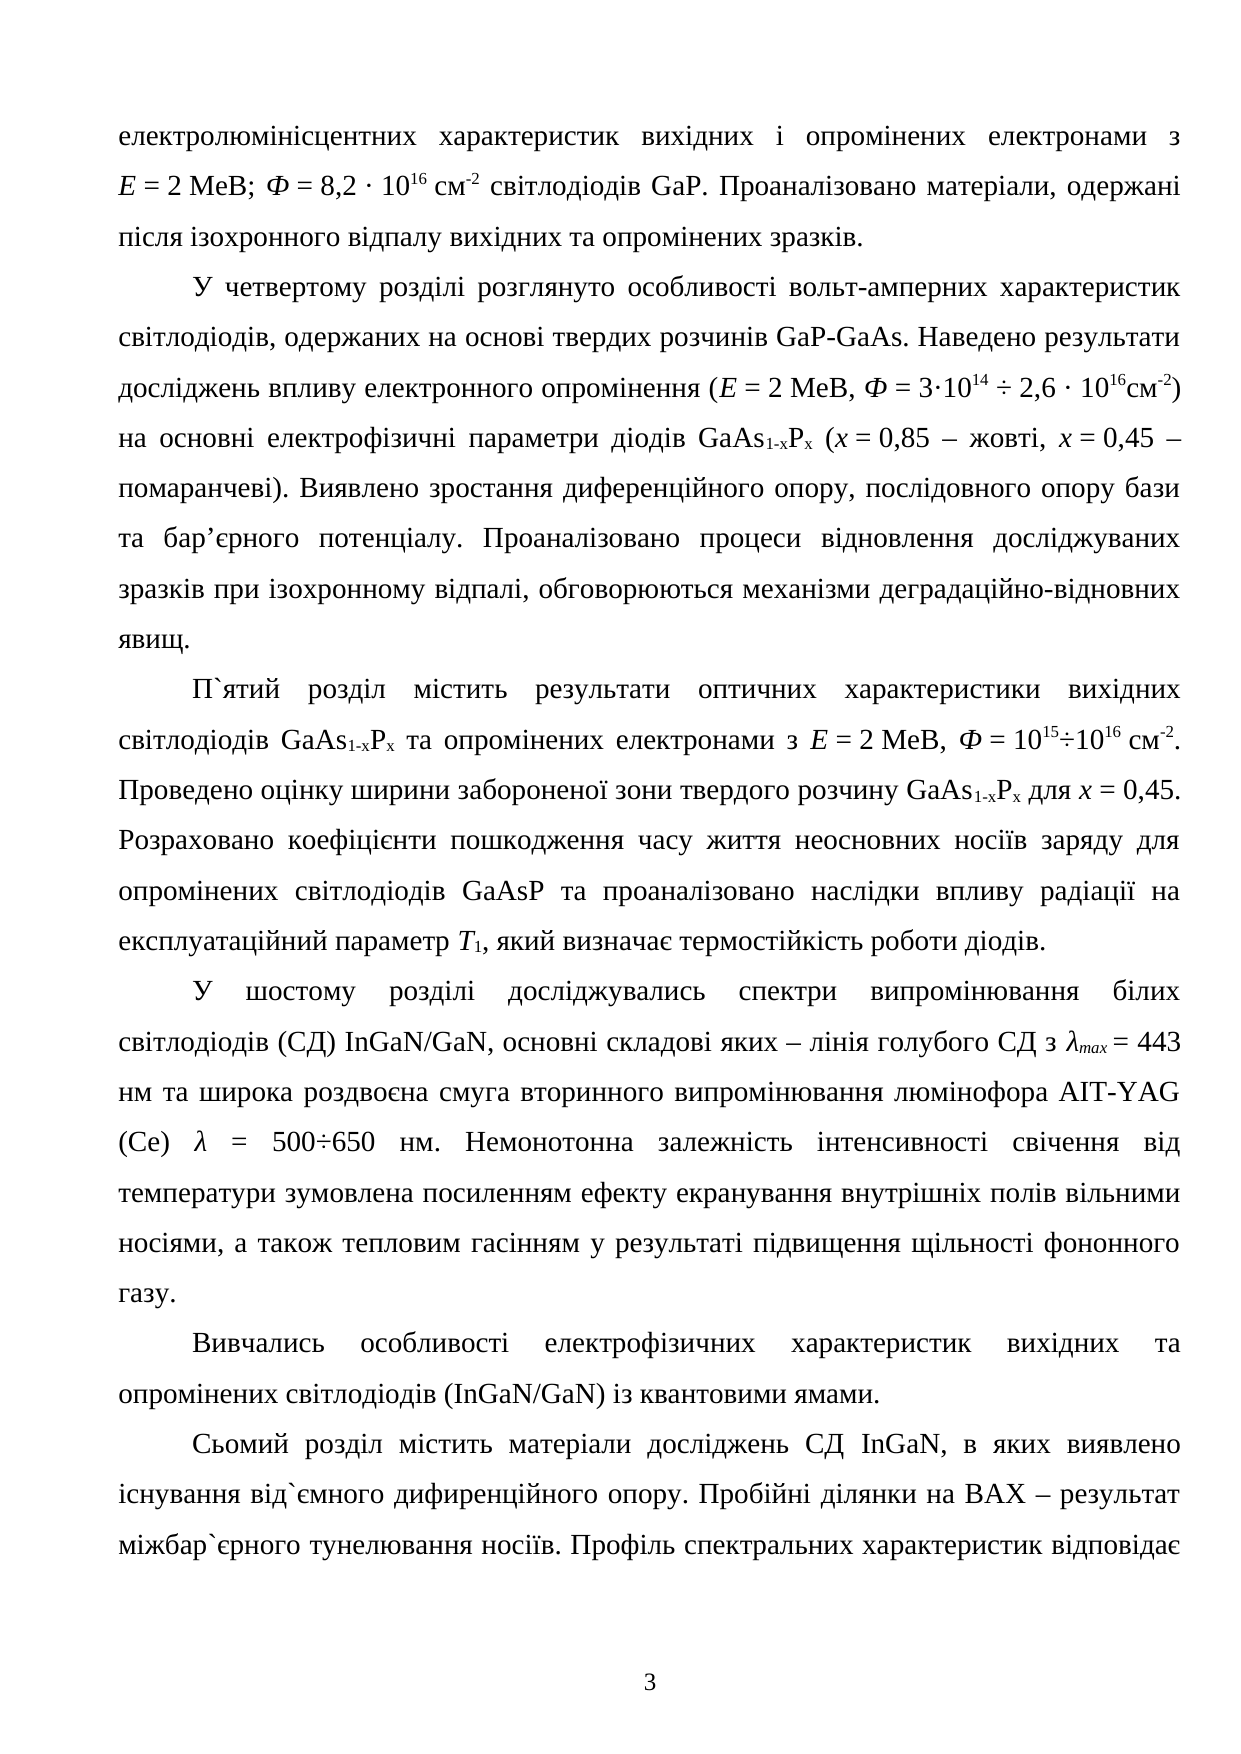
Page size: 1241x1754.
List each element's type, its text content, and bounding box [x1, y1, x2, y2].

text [118, 1426, 1181, 1560]
text Вивчались особливості електрофізичних характеристик вихідних та опромінених світлодіодів (InGaN/GaN) із квантовими ямами. [118, 1326, 1181, 1409]
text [118, 118, 1181, 252]
text П`ятий розділ містить результати оптичних характеристики вихідних світлодіодів GaAs1-хPх та опромінених електронами з Е = 2 МеВ, Ф = 1015÷1016 см-2. Проведено оцінку ширини забороненої зони твердого розчину GaAs1-хPх для х = 0,45. Розраховано коефіцієнти пошкодження часу життя неосновних носіїв заряду для опромінених світлодіодів GaAsP та проаналізовано наслідки впливу радіації на експлуатаційний параметр Т1, який визначає термостійкість роботи діодів. [118, 672, 1181, 957]
text У четвертому розділі розглянуто особливості вольт-амперних характеристик світлодіодів, одержаних на основі твердих розчинів GaP-GaAs. Наведено результати досліджень впливу електронного опромінення (Е = 2 МеВ, Ф = 3·1014 ÷ 2,6 · 1016см-2) на основні електрофізичні параметри діодів GaAs1-xPx (х = 0,85 – жовті, х = 0,45 – помаранчеві). Виявлено зростання диференційного опору, послідовного опору бази та бар’єрного потенціалу. Проаналізовано процеси відновлення досліджуваних зразків при ізохронному відпалі, обговорюються механізми деградаційно-відновних явищ. [118, 269, 1181, 655]
text У шостому розділі досліджувались спектри випромінювання білих світлодіодів (СД) InGaN/GaN, основні складові яких – лінія голубого СД з λmax = 443 нм та широка роздвоєна смуга вторинного випромінювання люмінофора AIT-YAG (Ce) λ = 500÷650 нм. Немонотонна залежність інтенсивності свічення від температури зумовлена посиленням ефекту екранування внутрішніх полів вільними носіями, а також тепловим гасінням у результаті підвищення щільності фононного газу. [118, 973, 1181, 1309]
